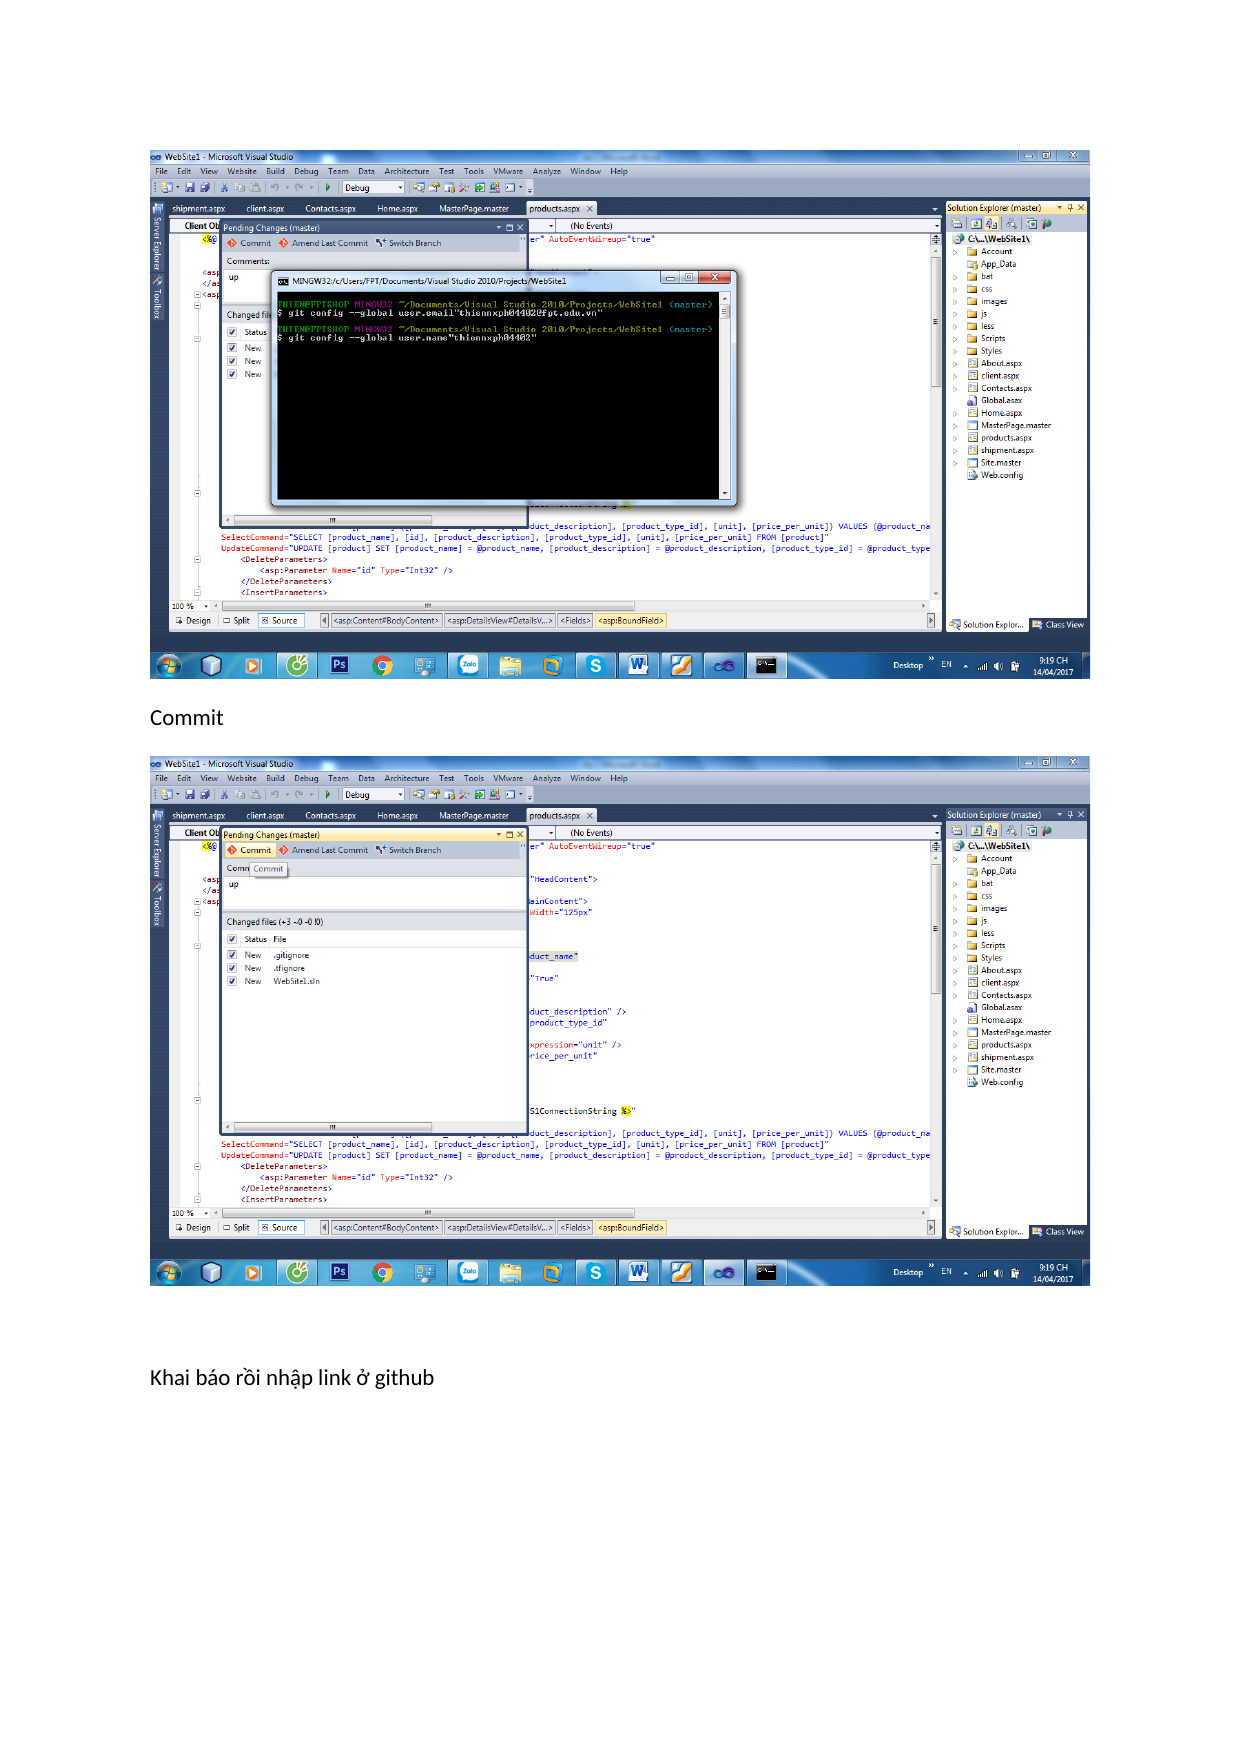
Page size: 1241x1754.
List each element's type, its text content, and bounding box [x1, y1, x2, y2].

picture [150, 150, 1091, 679]
picture [150, 756, 1091, 1286]
text Khai báo rồi nhập link ở github [150, 1363, 1090, 1391]
text Commit [150, 703, 1090, 732]
